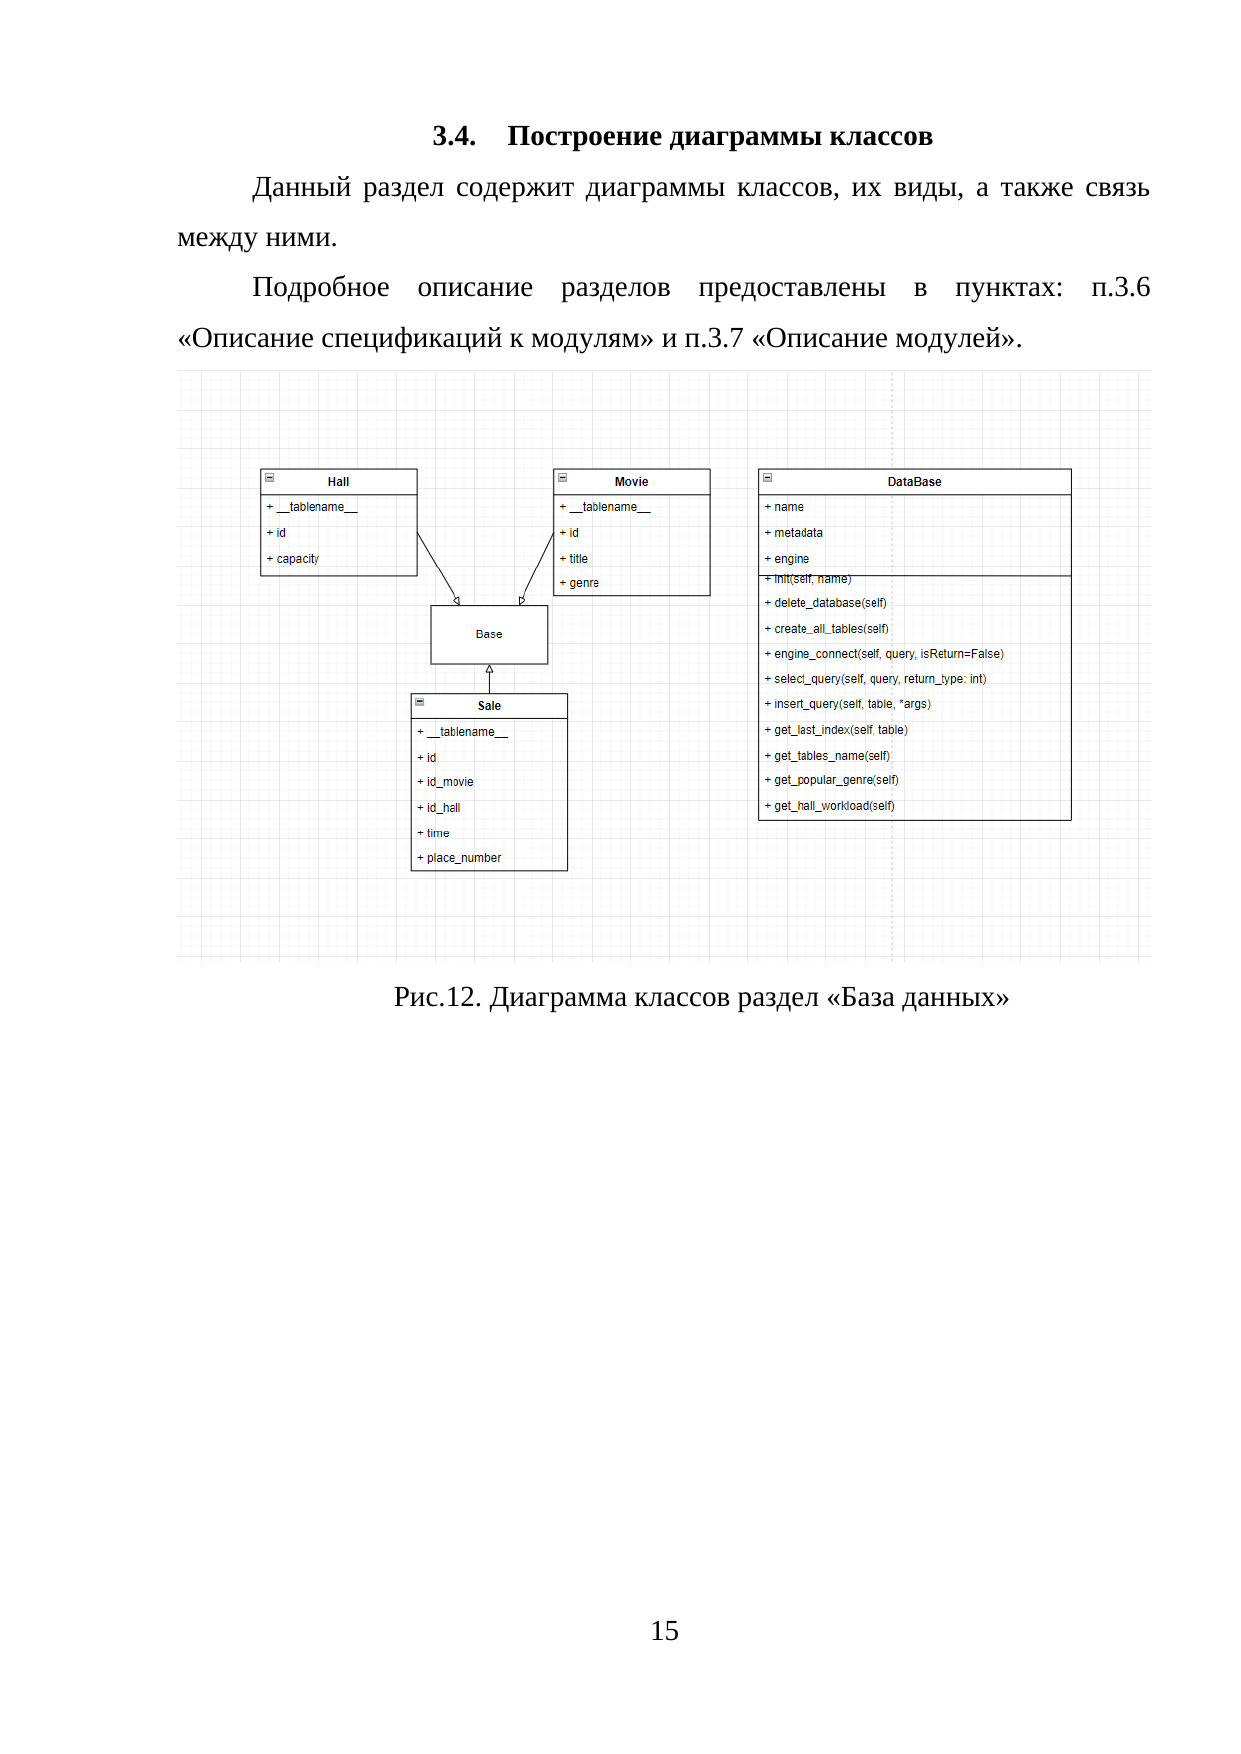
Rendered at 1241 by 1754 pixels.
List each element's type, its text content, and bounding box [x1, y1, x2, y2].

subtitle Построение диаграммы классов [214, 118, 1152, 152]
list Данный раздел содержит диаграммы классов, их виды, а также связь между ними. [177, 169, 1152, 253]
list Подробное описание разделов предоставлены в пунктах: п.3.6 «Описание спецификаций к модулям» и п.3.7 «Описание модулей». [177, 269, 1152, 353]
list Рис.12. Диаграмма классов раздел «База данных» [177, 979, 1152, 1013]
picture [177, 370, 1152, 963]
